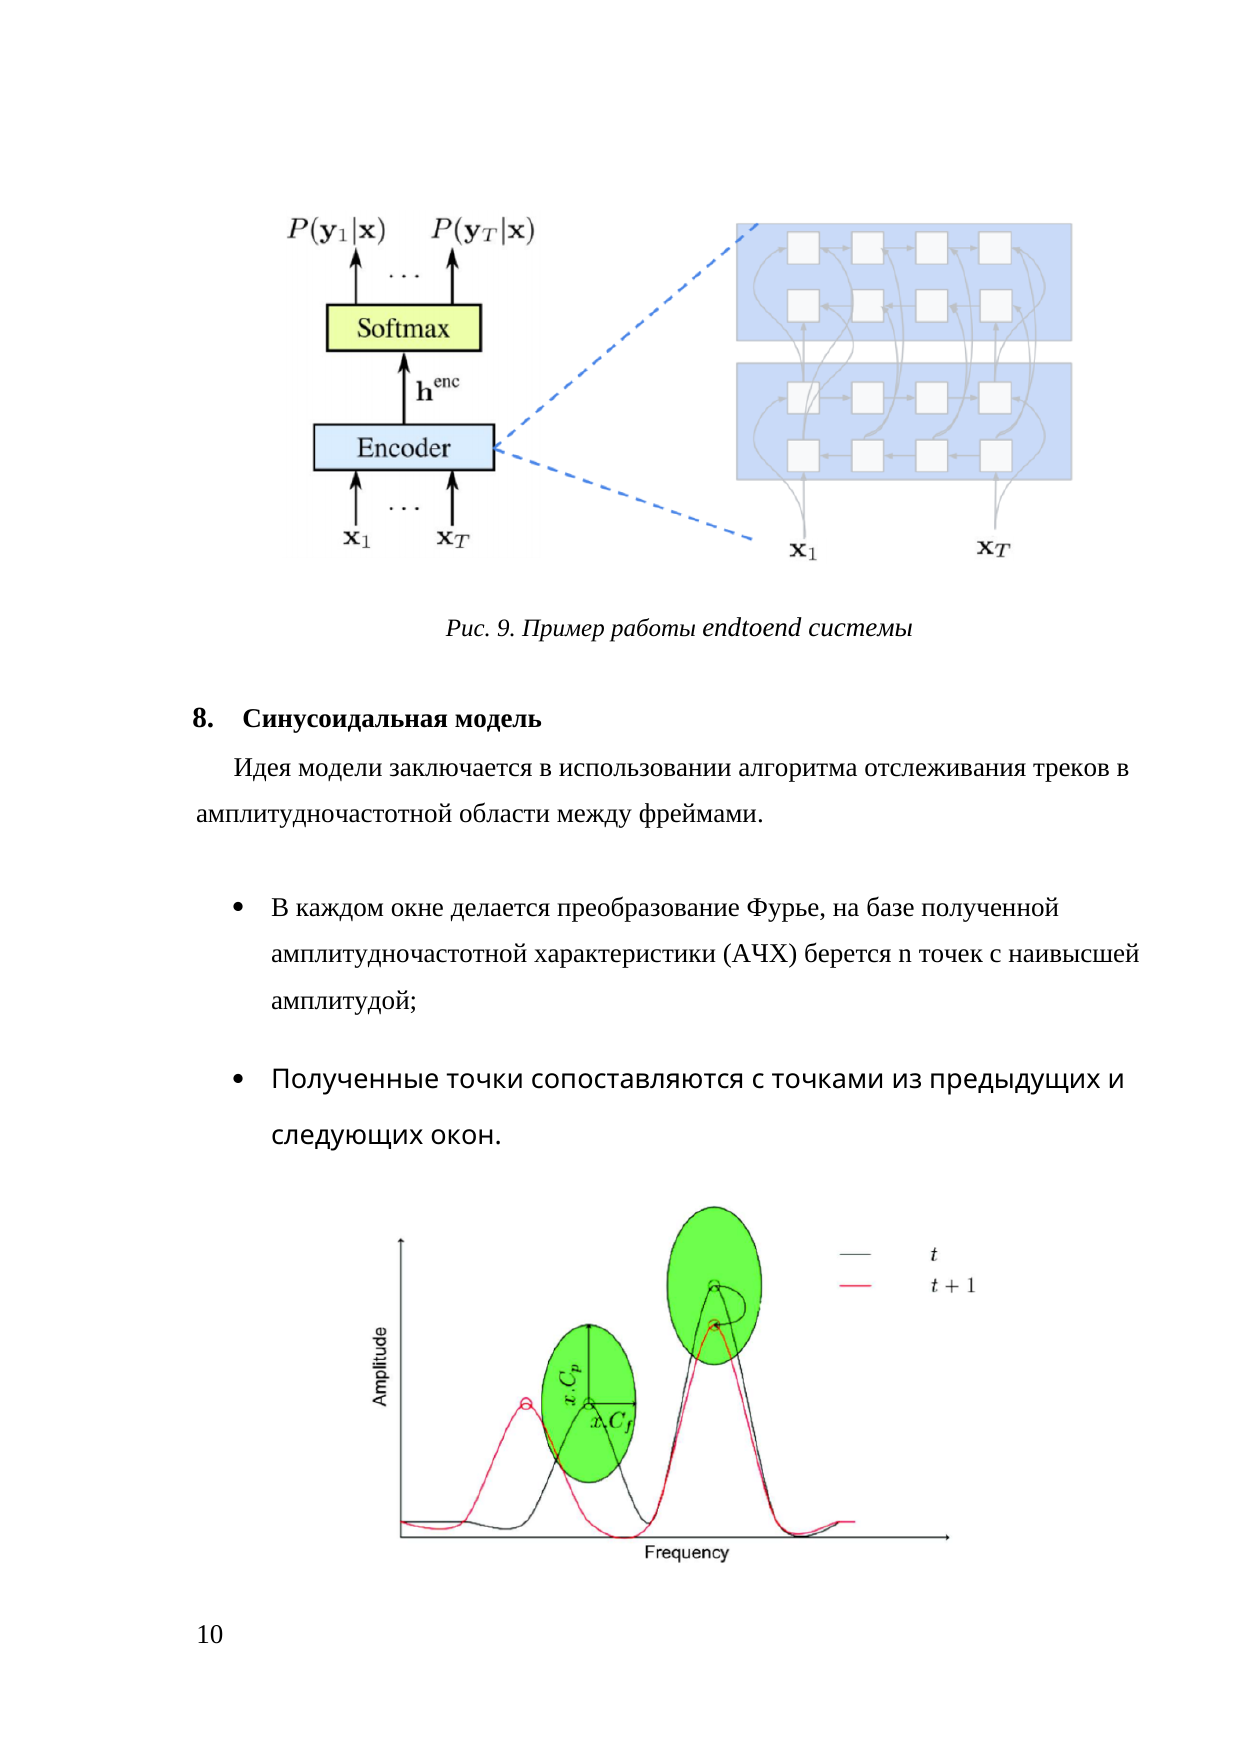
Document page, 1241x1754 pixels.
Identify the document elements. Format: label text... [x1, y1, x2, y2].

list В каждом окне делается преобразование Фурье, на базе полученной амплитудно­частотной характеристики (АЧХ) берется n точек с наивысшей амплитудой; [233, 891, 1181, 1015]
list Синусоидальная модель [192, 700, 1181, 734]
list Полученные точки сопоставляются с точками из предыдущих и следующих окон. [233, 1060, 1181, 1152]
picture [273, 188, 1104, 596]
text Идея модели заключается в использовании алгоритма отслеживания треков в амплитудно­частотной области между фреймами. [196, 751, 1181, 828]
text Рис. 9. Пример работы end­to­end системы [177, 611, 1181, 642]
picture [357, 1199, 1002, 1576]
